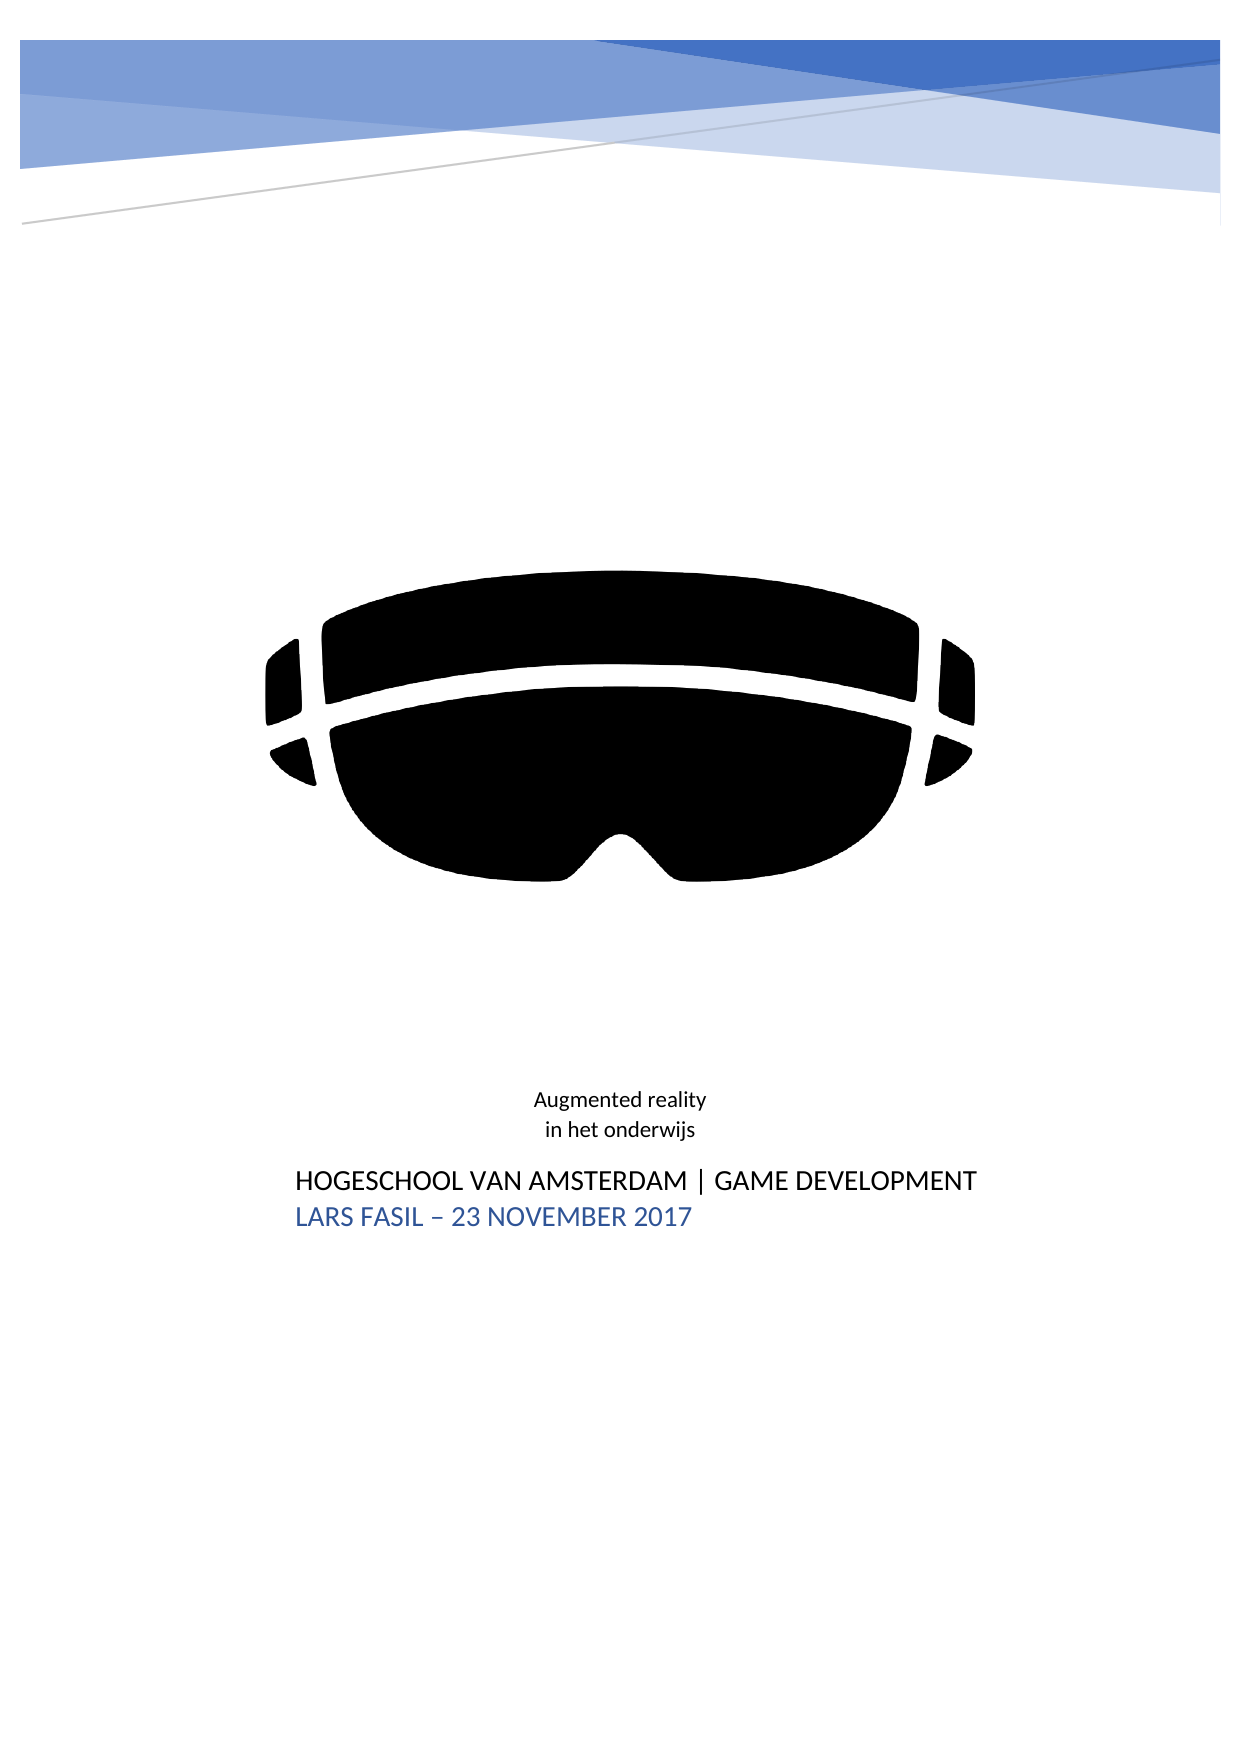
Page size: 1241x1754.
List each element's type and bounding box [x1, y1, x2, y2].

picture [20, 40, 1221, 240]
picture [265, 570, 975, 882]
